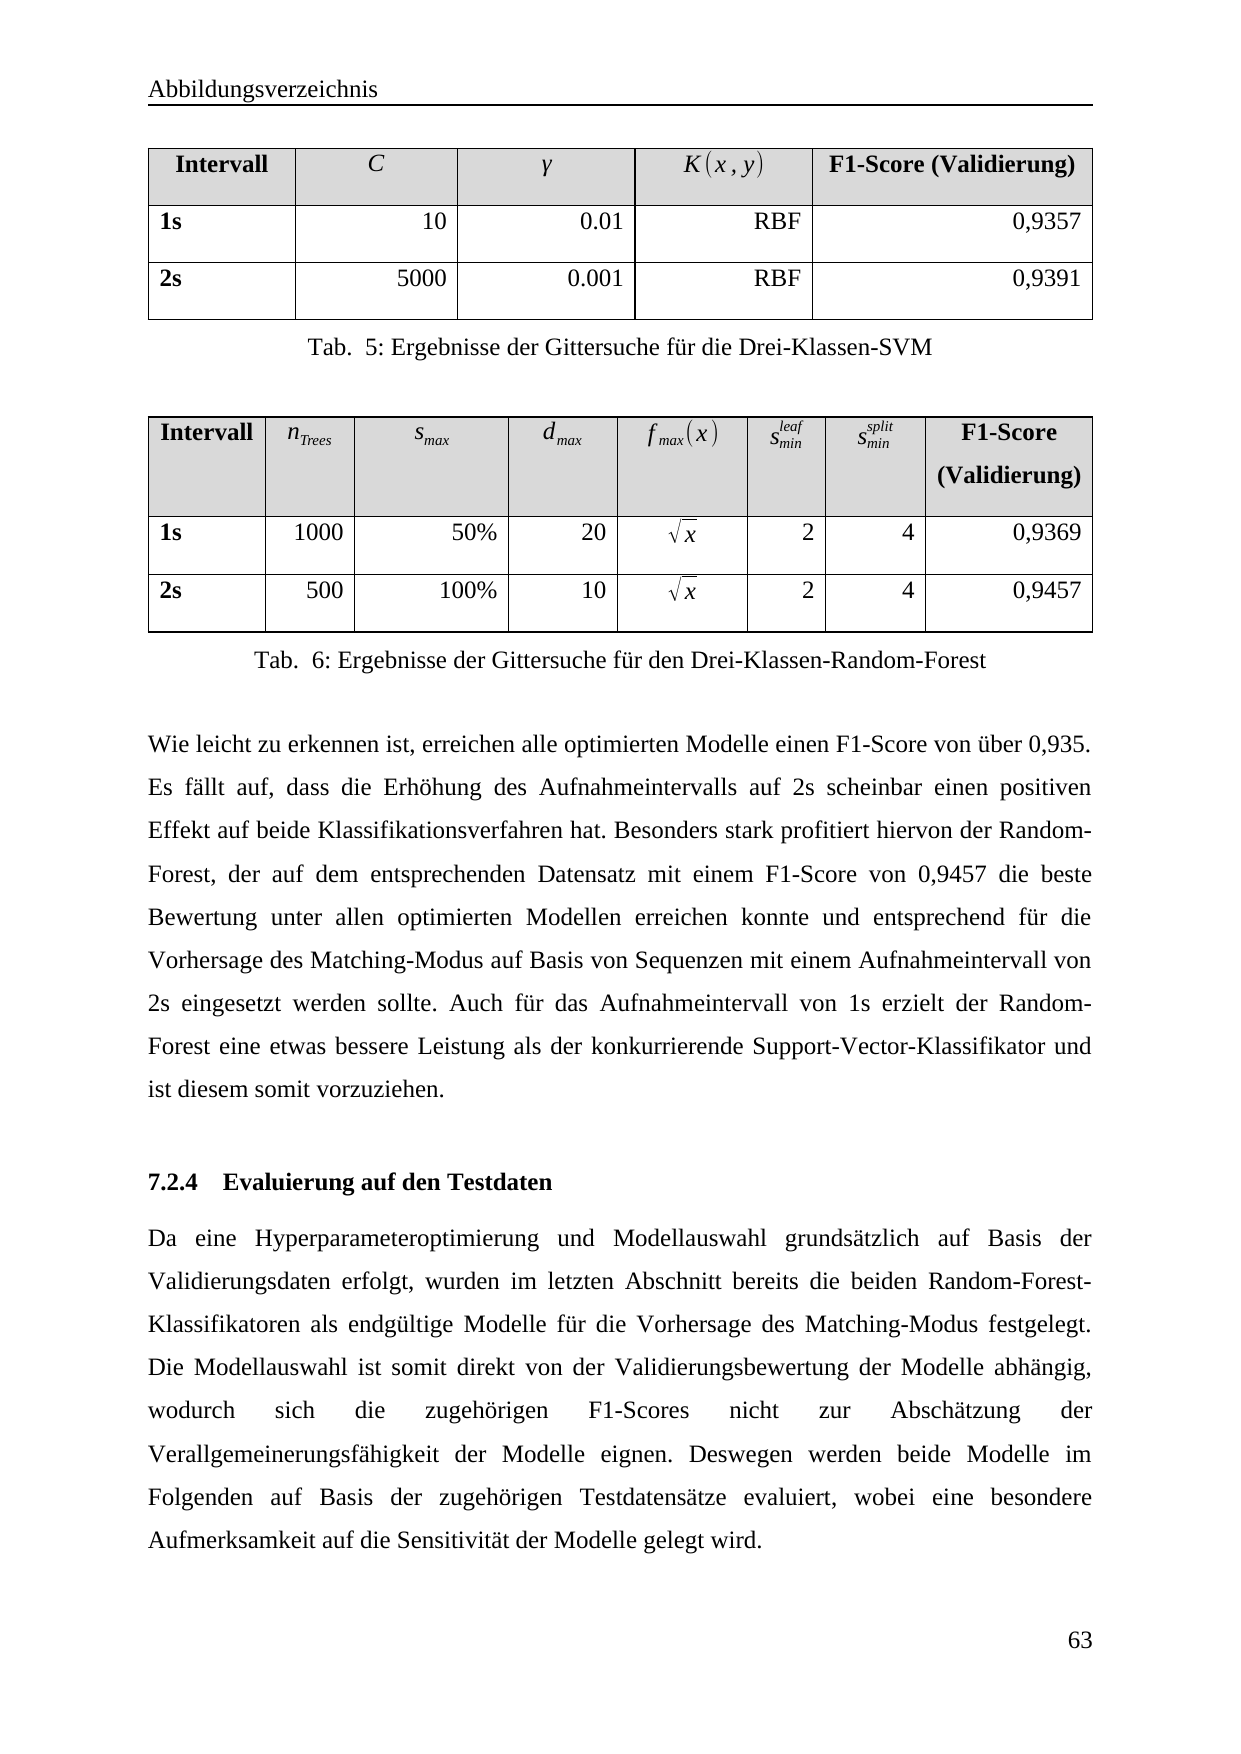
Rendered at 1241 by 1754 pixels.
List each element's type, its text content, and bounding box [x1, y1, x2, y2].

subtitle Evaluierung auf den Testdaten [148, 1167, 1093, 1196]
table_cell 2s [149, 575, 265, 631]
table_cell 50% [355, 517, 508, 574]
table_header [748, 418, 825, 516]
table_cell 0.001 [458, 263, 634, 318]
table_cell 4 [826, 575, 925, 631]
table_cell 20 [509, 517, 617, 574]
table_header [266, 418, 354, 516]
table_cell 500 [266, 575, 354, 631]
table_header [826, 418, 925, 516]
table_cell 1s [149, 517, 265, 574]
table_cell 2 [748, 517, 825, 574]
table_cell 5000 [296, 263, 457, 318]
text Wie leicht zu erkennen ist, erreichen alle optimierten Modelle einen F1-Score von über 0,935. Es fällt auf, dass die Erhöhung des Aufnahmeintervalls auf 2s scheinbar einen positiven Effekt auf beide Klassifikationsverfahren hat. Besonders stark profitiert hiervon der Random-Forest, der auf dem entsprechenden Datensatz mit einem F1-Score von 0,9457 die beste Bewertung unter allen optimierten Modellen erreichen konnte und entsprechend für die Vorhersage des Matching-Modus auf Basis von Sequenzen mit einem Aufnahmeintervall von 2s eingesetzt werden sollte. Auch für das Aufnahmeintervall von 1s erzielt der Random-Forest eine etwas bessere Leistung als der konkurrierende Support-Vector-Klassifikator und ist diesem somit vorzuziehen. [148, 729, 1093, 1103]
table_cell [618, 517, 747, 574]
table_cell 100% [355, 575, 508, 631]
table_cell 0,9369 [926, 517, 1092, 574]
table_cell 1s [149, 206, 295, 262]
table_cell RBF [636, 263, 812, 318]
table_cell 10 [296, 206, 457, 262]
table_header Intervall [149, 149, 295, 205]
table_cell RBF [636, 206, 812, 262]
table_header [355, 418, 508, 516]
table_cell 0.01 [458, 206, 634, 262]
table_header Intervall [149, 418, 265, 516]
table_header [458, 149, 634, 205]
table_header F1-Score (Validierung) [926, 418, 1092, 516]
table_header [636, 149, 812, 205]
table_header F1-Score (Validierung) [813, 149, 1092, 205]
table_header [296, 149, 457, 205]
table_cell 0,9457 [926, 575, 1092, 631]
table_cell 0,9391 [813, 263, 1092, 318]
table_cell 0,9357 [813, 206, 1092, 262]
table_header [509, 418, 617, 516]
table_cell 4 [826, 517, 925, 574]
table_cell 10 [509, 575, 617, 631]
table_cell 1000 [266, 517, 354, 574]
table_cell [618, 575, 747, 631]
table_cell 2 [748, 575, 825, 631]
table_header [618, 418, 747, 516]
text Da eine Hyperparameteroptimierung und Modellauswahl grundsätzlich auf Basis der Validierungsdaten erfolgt, wurden im letzten Abschnitt bereits die beiden Random-Forest-Klassifikatoren als endgültige Modelle für die Vorhersage des Matching-Modus festgelegt. Die Modellauswahl ist somit direkt von der Validierungsbewertung der Modelle abhängig, wodurch sich die zugehörigen F1-Scores nicht zur Abschätzung der Verallgemeinerungsfähigkeit der Modelle eignen. Deswegen werden beide Modelle im Folgenden auf Basis der zugehörigen Testdatensätze evaluiert, wobei eine besondere Aufmerksamkeit auf die Sensitivität der Modelle gelegt wird. [148, 1223, 1093, 1554]
table_cell 2s [149, 263, 295, 318]
